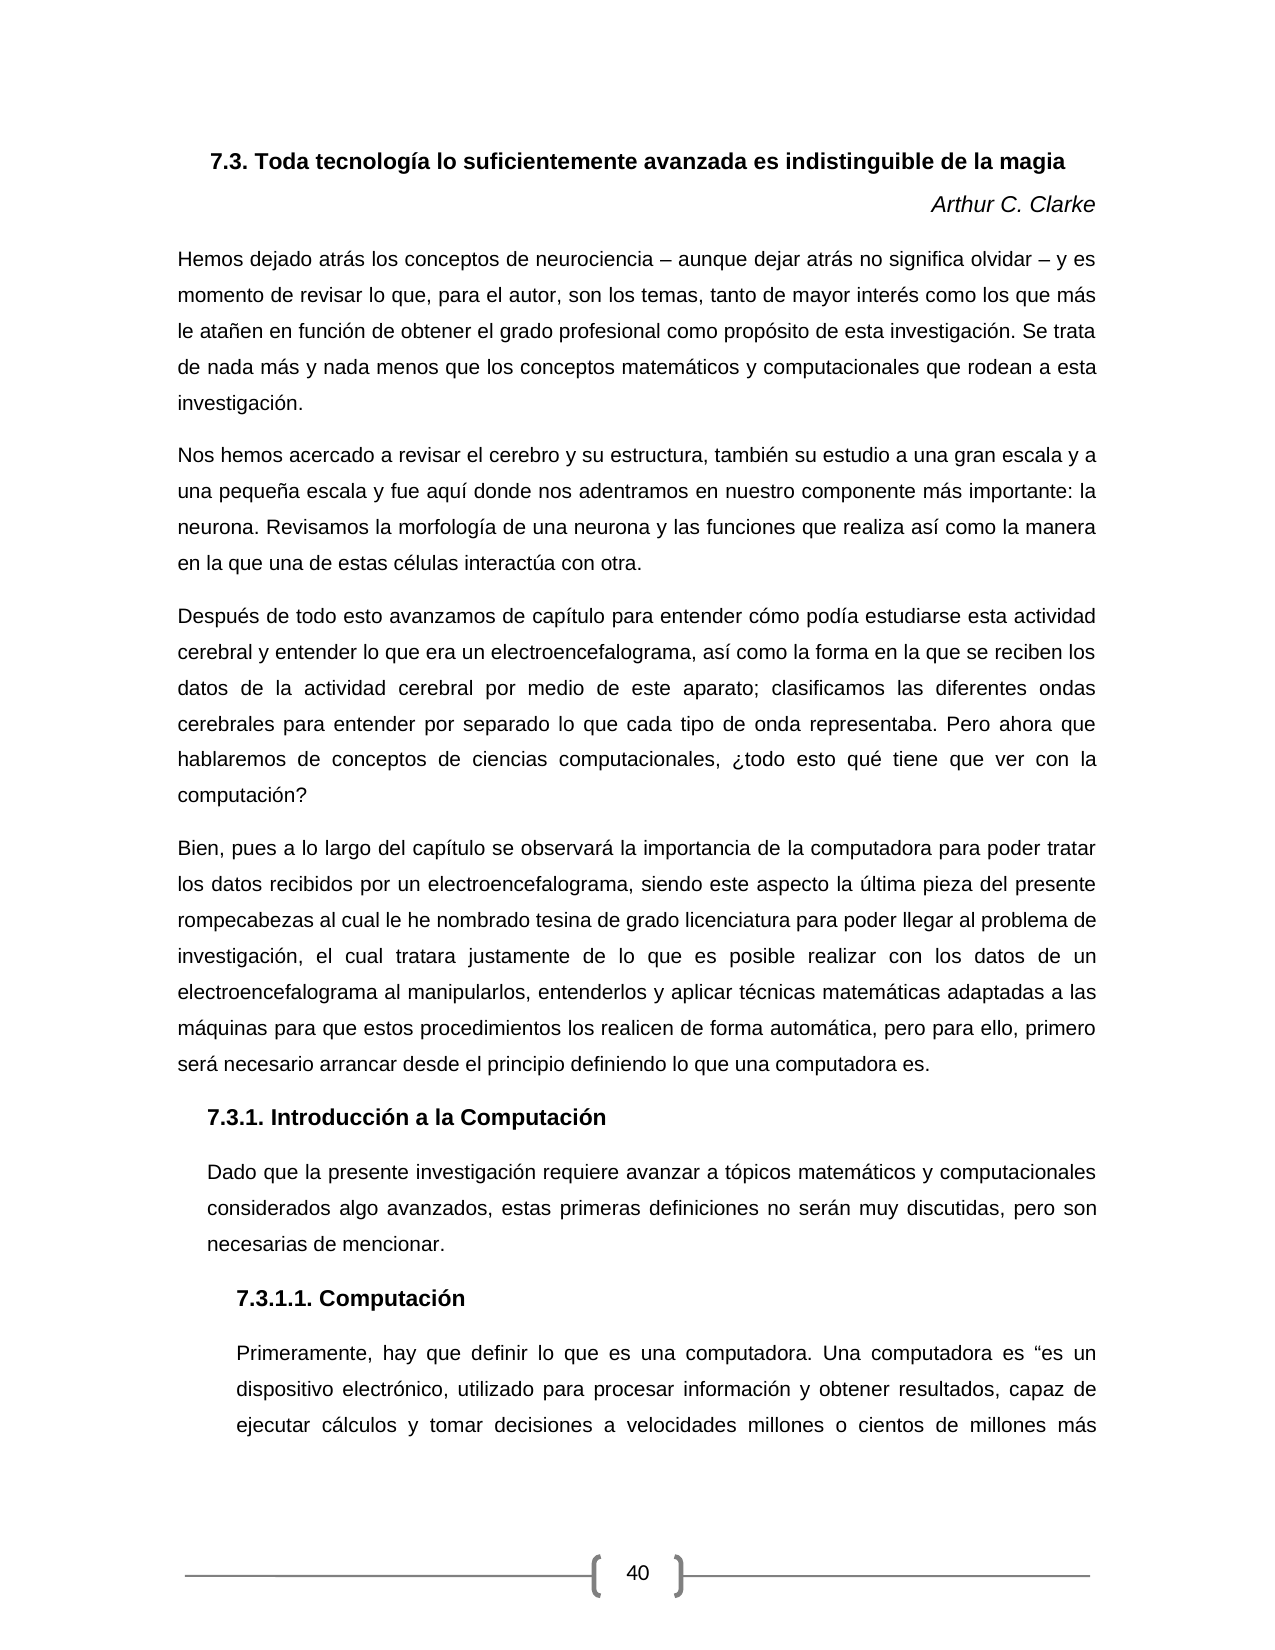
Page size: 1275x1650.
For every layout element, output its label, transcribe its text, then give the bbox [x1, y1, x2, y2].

text Hemos dejado atrás los conceptos de neurociencia – aunque dejar atrás no significa olvidar – y es momento de revisar lo que, para el autor, son los temas, tanto de mayor interés como los que más le atañen en función de obtener el grado profesional como propósito de esta investigación. Se trata de nada más y nada menos que los conceptos matemáticos y computacionales que rodean a esta investigación. [177, 247, 1098, 414]
text Arthur C. Clarke [177, 191, 1098, 217]
text Nos hemos acercado a revisar el cerebro y su estructura, también su estudio a una gran escala y a una pequeña escala y fue aquí donde nos adentramos en nuestro componente más importante: la neurona. Revisamos la morfología de una neurona y las funciones que realiza así como la manera en la que una de estas células interactúa con otra. [177, 443, 1098, 575]
text 7.3. Toda tecnología lo suficientemente avanzada es indistinguible de la magia [177, 148, 1098, 174]
text Dado que la presente investigación requiere avanzar a tópicos matemáticos y computacionales considerados algo avanzados, estas primeras definiciones no serán muy discutidas, pero son necesarias de mencionar. [207, 1160, 1098, 1256]
text Bien, pues a lo largo del capítulo se observará la importancia de la computadora para poder tratar los datos recibidos por un electroencefalograma, siendo este aspecto la última pieza del presente rompecabezas al cual le he nombrado tesina de grado licenciatura para poder llegar al problema de investigación, el cual tratara justamente de lo que es posible realizar con los datos de un electroencefalograma al manipularlos, entenderlos y aplicar técnicas matemáticas adaptadas a las máquinas para que estos procedimientos los realicen de forma automática, pero para ello, primero será necesario arrancar desde el principio definiendo lo que una computadora es. [177, 836, 1098, 1075]
text 7.3.1. Introducción a la Computación [207, 1104, 1098, 1130]
text 7.3.1.1. Computación [236, 1285, 1098, 1311]
text Después de todo esto avanzamos de capítulo para entender cómo podía estudiarse esta actividad cerebral y entender lo que era un electroencefalograma, así como la forma en la que se reciben los datos de la actividad cerebral por medio de este aparato; clasificamos las diferentes ondas cerebrales para entender por separado lo que cada tipo de onda representaba. Pero ahora que hablaremos de conceptos de ciencias computacionales, ¿todo esto qué tiene que ver con la computación? [177, 603, 1098, 807]
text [236, 1341, 1098, 1437]
